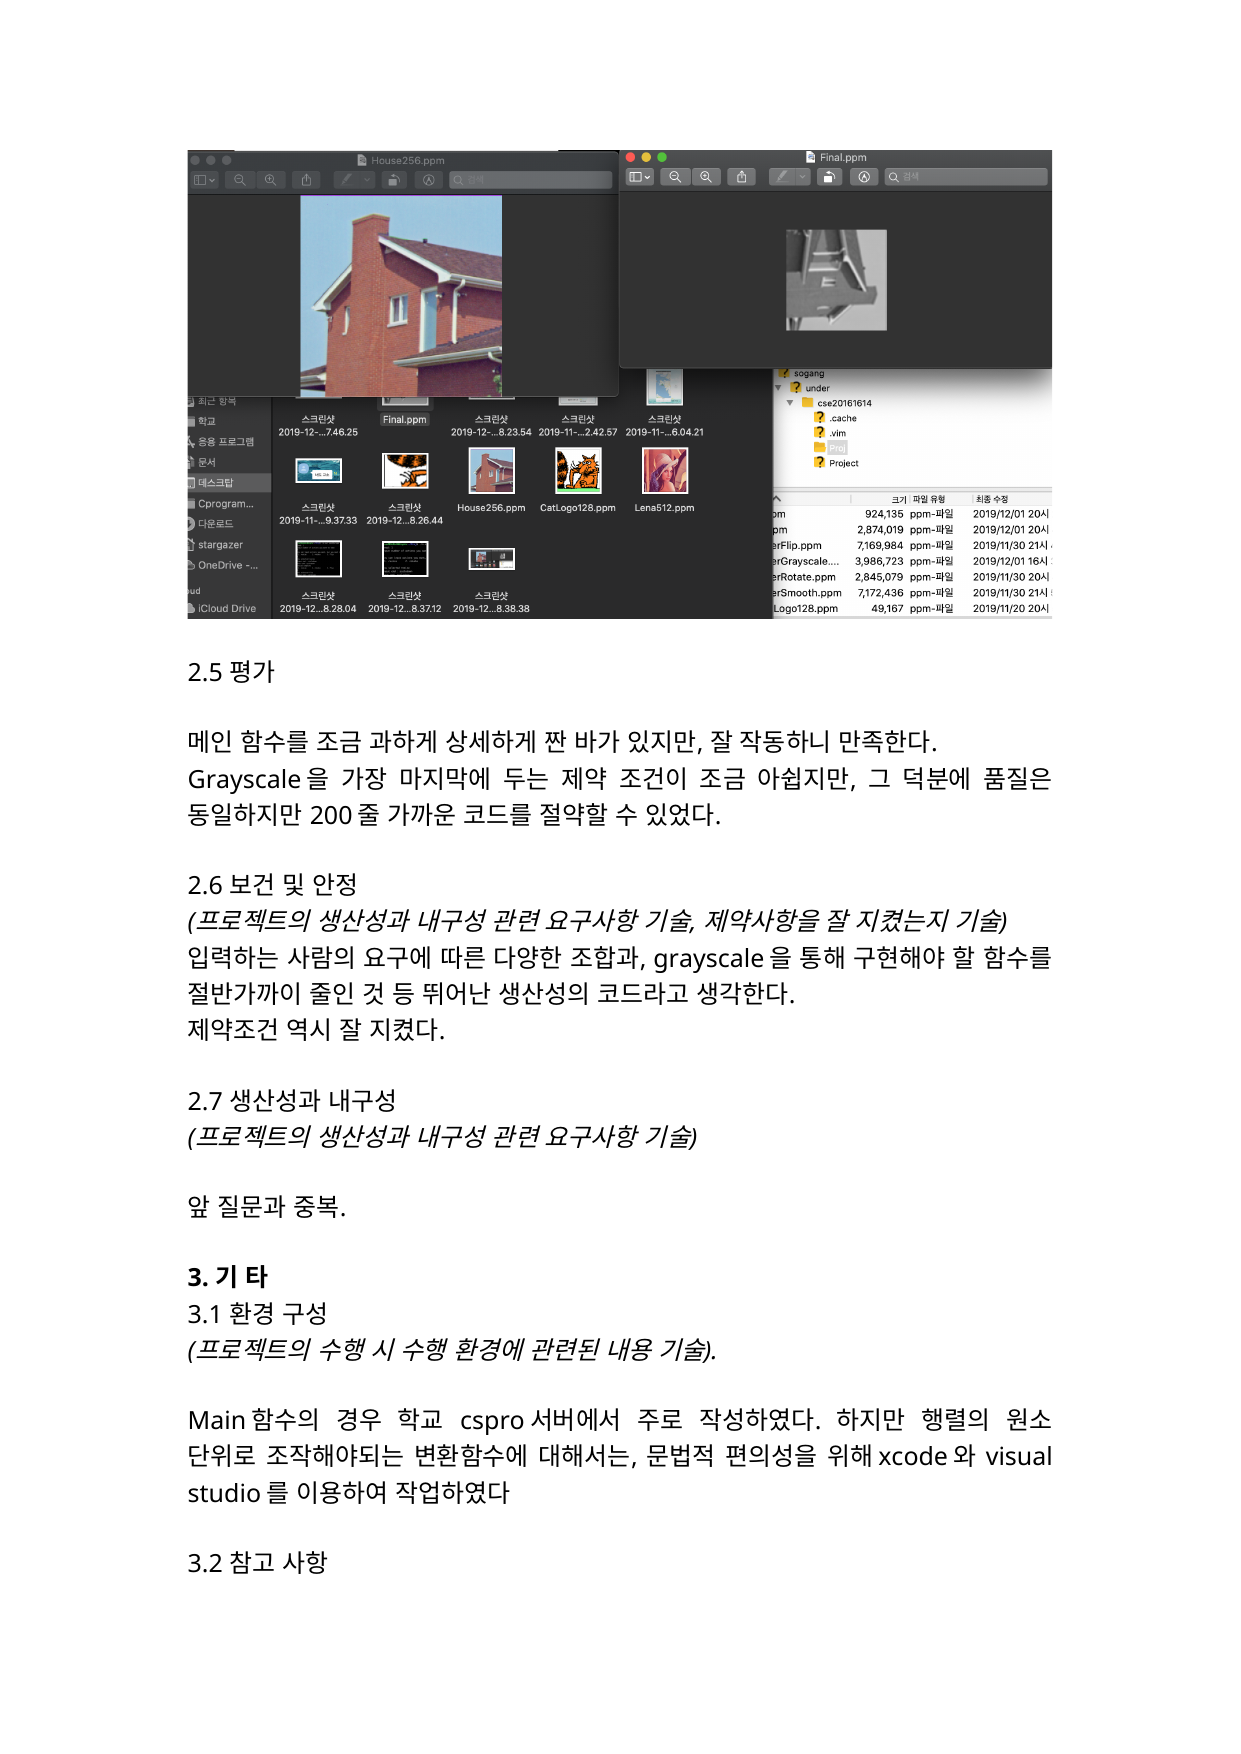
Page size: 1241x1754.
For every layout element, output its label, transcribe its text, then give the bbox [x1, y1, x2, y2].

list 3.1 환경 구성 [187, 1294, 1053, 1330]
text (프로젝트의 수행 시 수행 환경에 관련된 내용 기술). [187, 1330, 1053, 1367]
text (프로젝트의 생산성과 내구성 관련 요구사항 기술, 제약사항을 잘 지켰는지 기술) [187, 902, 1053, 938]
text 2.7 생산성과 내구성 [187, 1081, 1053, 1117]
text 메인 함수를 조금 과하게 상세하게 짠 바가 있지만, 잘 작동하니 만족한다. [187, 723, 1053, 759]
list 3. 기 타 [187, 1258, 1053, 1294]
text 2.5 평가 [187, 652, 1053, 689]
text Main함수의 경우 학교 cspro서버에서 주로 작성하였다. 하지만 행렬의 원소 단위로 조작해야되는 변환함수에 대해서는, 문법적 편의성을 위해xcode와 visual studio를 이용하여 작업하였다 [187, 1401, 1053, 1509]
picture [187, 150, 1053, 619]
text 제약조건 역시 잘 지켰다. [187, 1011, 1053, 1047]
text 앞 질문과 중복. [187, 1187, 1053, 1224]
text Grayscale을 가장 마지막에 두는 제약 조건이 조금 아쉽지만, 그 덕분에 품질은 동일하지만 200줄 가까운 코드를 절약할 수 있었다. [187, 759, 1053, 832]
text 입력하는 사람의 요구에 따른 다양한 조합과, grayscale을 통해 구현해야 할 함수를 절반가까이 줄인 것 등 뛰어난 생산성의 코드라고 생각한다. [187, 938, 1053, 1011]
list 3.2 참고 사항 [187, 1543, 1053, 1580]
text (프로젝트의 생산성과 내구성 관련 요구사항 기술) [187, 1117, 1053, 1153]
text 2.6 보건 및 안정 [187, 866, 1053, 902]
